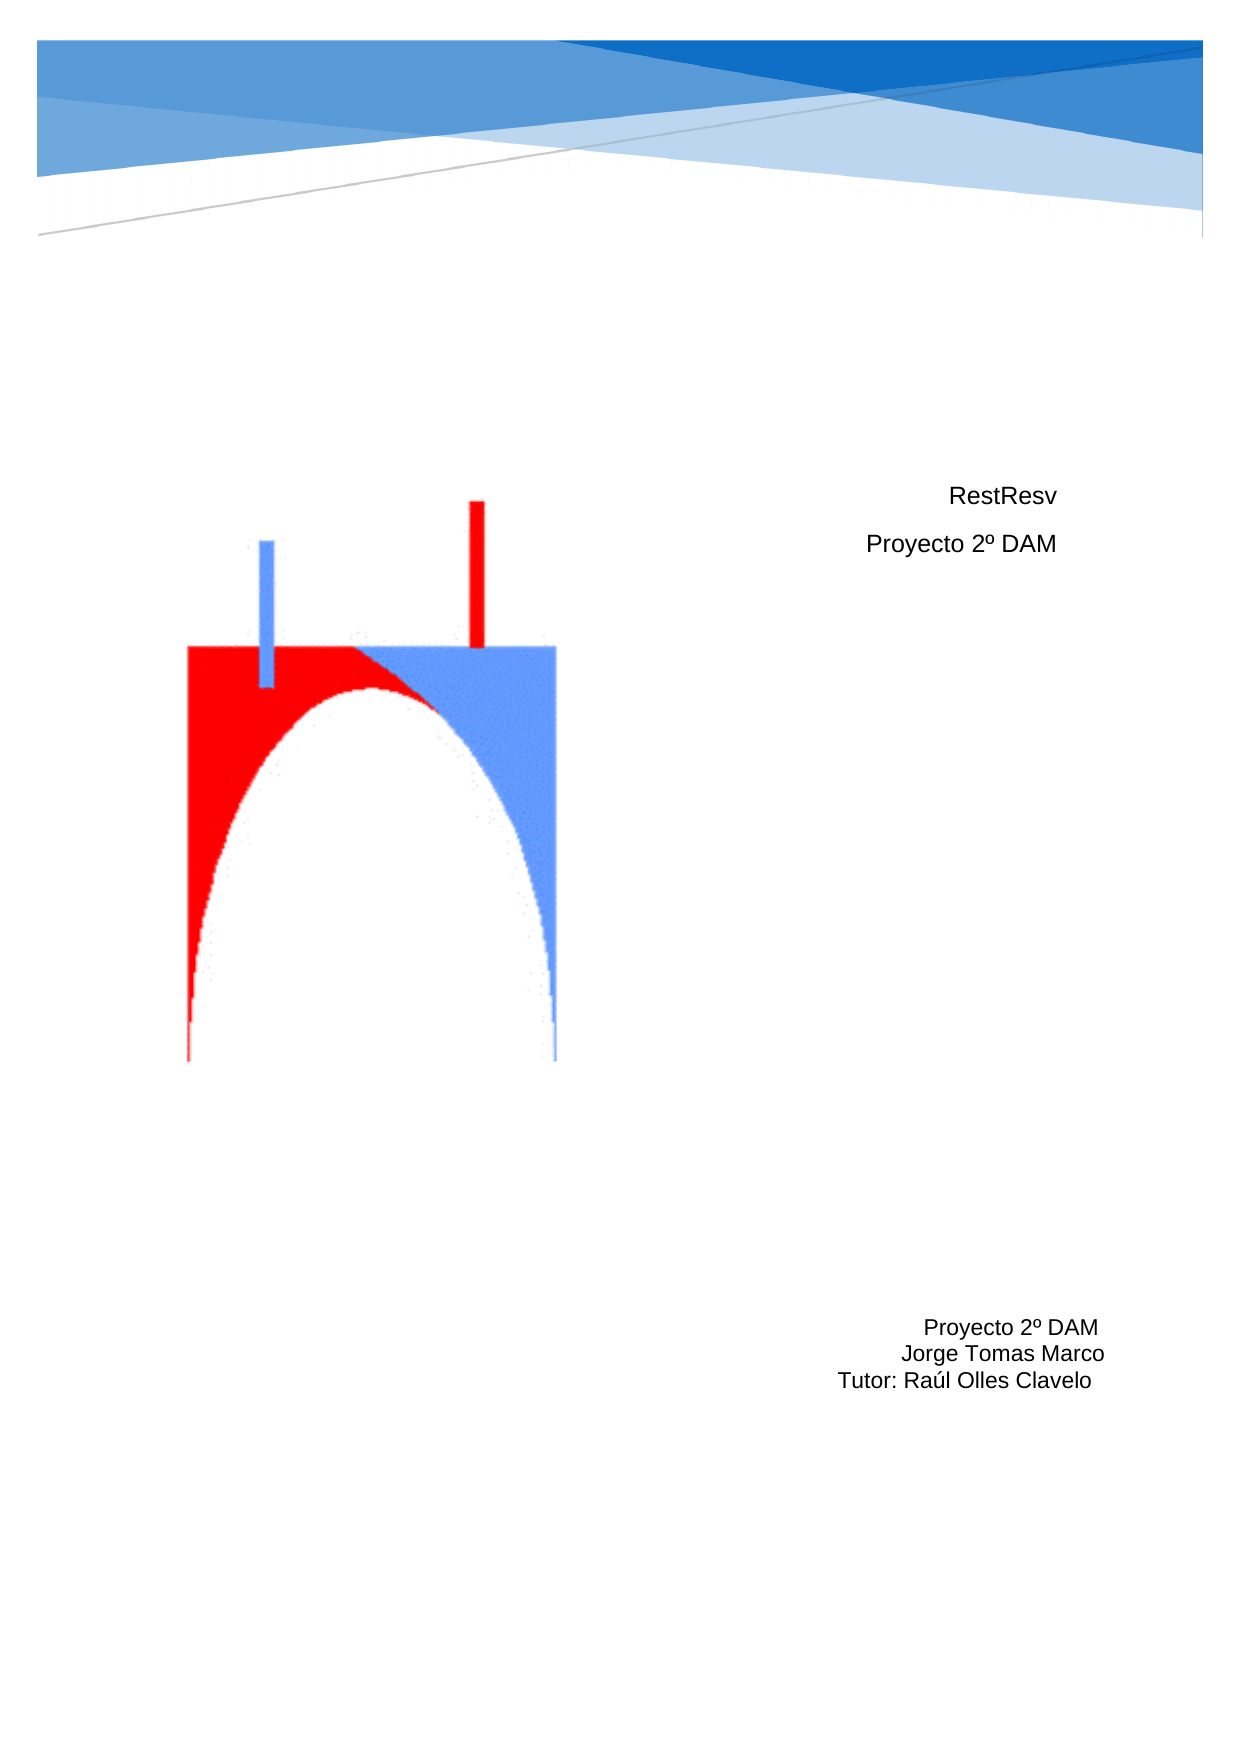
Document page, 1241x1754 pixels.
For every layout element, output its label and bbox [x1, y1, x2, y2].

picture [64, 474, 683, 1093]
picture [37, 40, 1203, 252]
